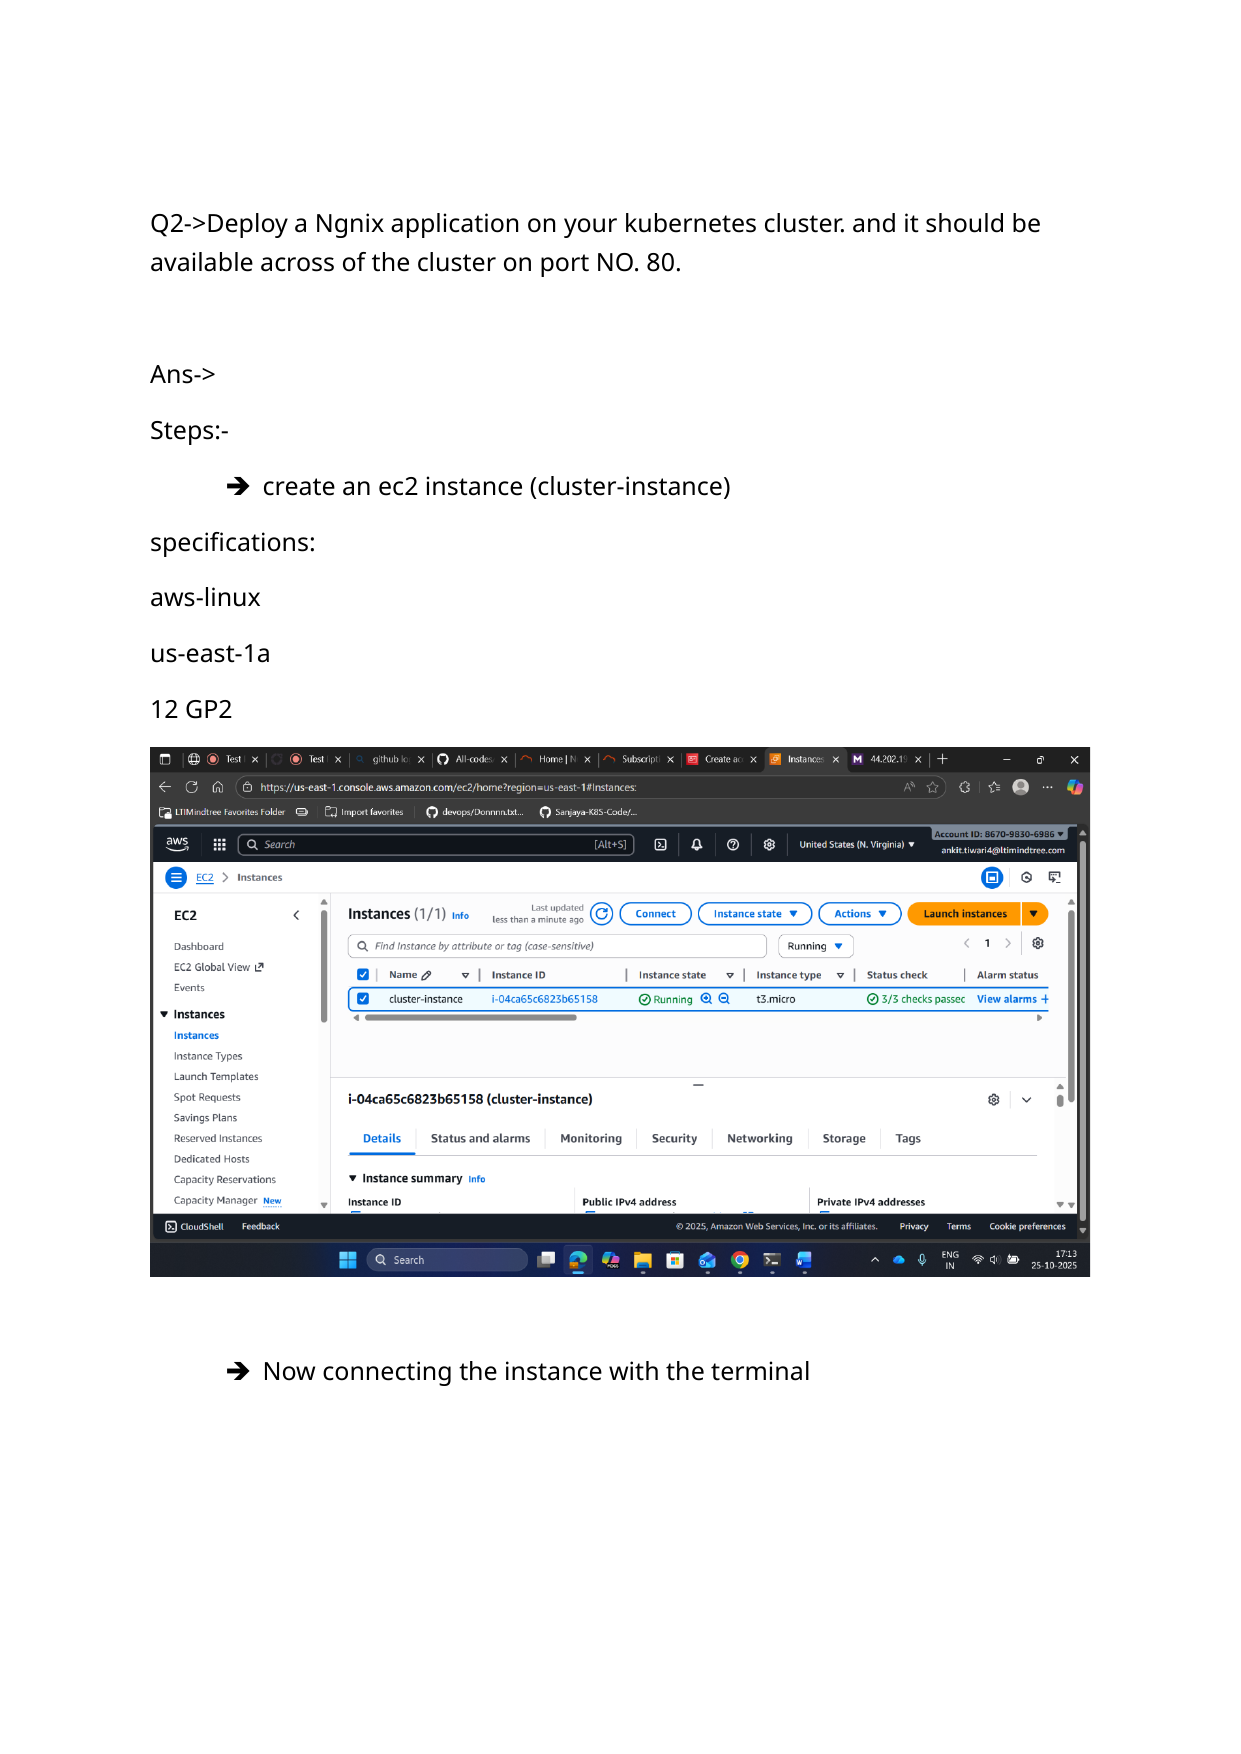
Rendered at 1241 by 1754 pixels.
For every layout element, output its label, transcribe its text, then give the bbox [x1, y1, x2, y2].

text Steps:- [150, 412, 1090, 447]
text aws-linux [150, 580, 1090, 614]
text Q2->Deploy a Ngnix application on your kubernetes cluster. and it should be available across of the cluster on port NO. 80. [150, 206, 1090, 279]
picture [150, 747, 1091, 1277]
text us-east-1a [150, 636, 1090, 670]
text Ans-> [150, 357, 1090, 391]
text specifications: [150, 524, 1090, 558]
text 12 GP2 [150, 692, 1090, 726]
list Now connecting the instance with the terminal [225, 1354, 1090, 1388]
list create an ec2 instance (cluster-instance) [225, 468, 1090, 502]
